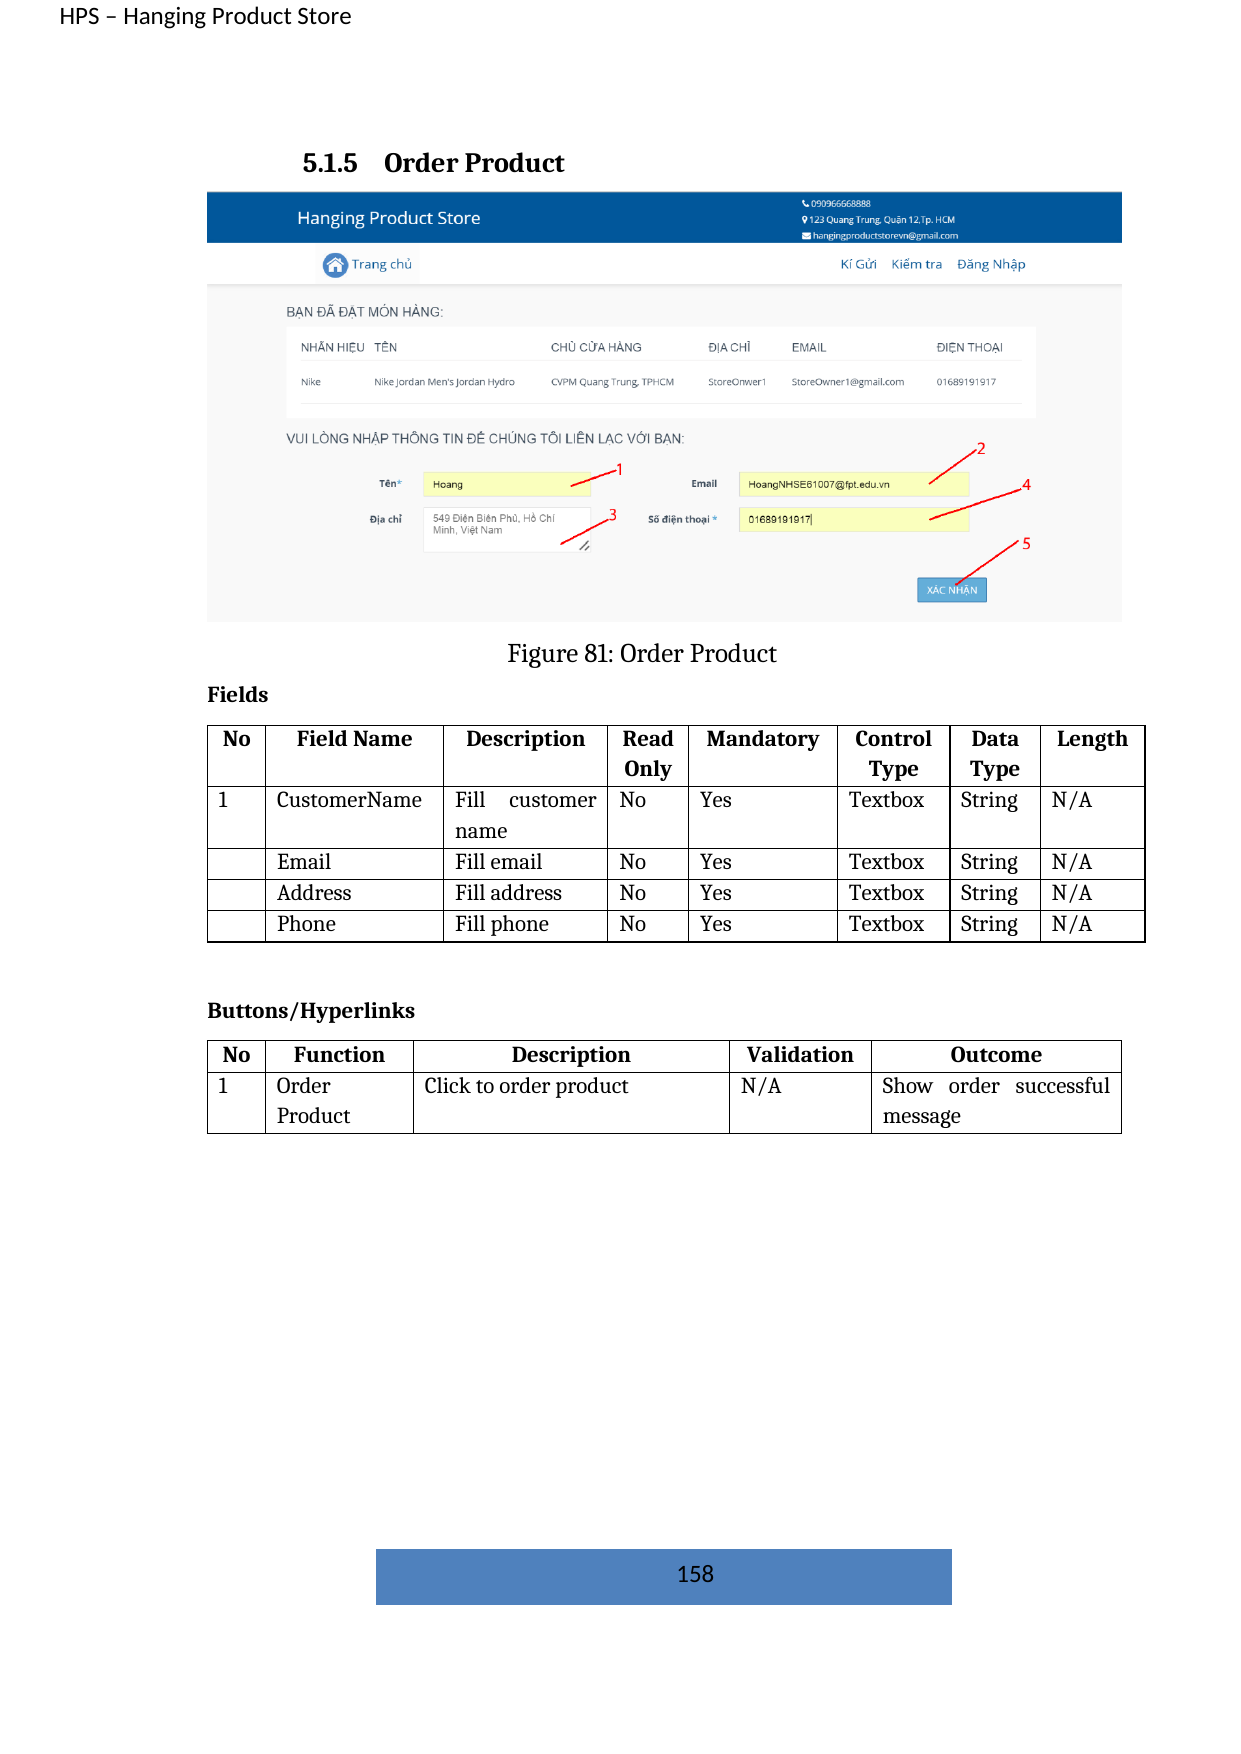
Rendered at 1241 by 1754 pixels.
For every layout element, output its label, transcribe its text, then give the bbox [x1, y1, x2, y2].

table_cell Fill customer name [444, 787, 607, 848]
table_header Field Name [266, 726, 443, 786]
table_cell No [608, 849, 688, 879]
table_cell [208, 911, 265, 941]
table_cell Fill email [444, 849, 607, 879]
table_cell String [951, 880, 1040, 910]
table_header Read Only [608, 726, 688, 786]
table_cell Textbox [838, 880, 949, 910]
table_cell N/A [1041, 787, 1144, 848]
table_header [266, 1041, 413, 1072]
text Fields [207, 682, 1122, 708]
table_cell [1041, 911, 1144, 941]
text Figure 81: Order Product [507, 638, 1122, 669]
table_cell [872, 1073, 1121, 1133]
table_header Control Type [838, 726, 949, 786]
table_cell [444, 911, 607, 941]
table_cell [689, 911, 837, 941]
picture [207, 191, 1122, 622]
text Buttons/Hyperlinks [207, 998, 1122, 1024]
table_cell Address [266, 880, 443, 910]
table_cell Yes [689, 787, 837, 848]
table_cell String [951, 849, 1040, 879]
table_header No [208, 726, 265, 786]
table_cell CustomerName [266, 787, 443, 848]
table_cell [208, 880, 265, 910]
table_cell Textbox [838, 787, 949, 848]
table_header Mandatory [689, 726, 837, 786]
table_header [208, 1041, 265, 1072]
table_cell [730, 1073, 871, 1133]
table_header Description [444, 726, 607, 786]
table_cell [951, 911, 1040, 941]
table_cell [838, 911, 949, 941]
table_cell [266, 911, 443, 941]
table_cell Textbox [838, 849, 949, 879]
table_cell [208, 849, 265, 879]
table_cell No [608, 880, 688, 910]
table_cell Email [266, 849, 443, 879]
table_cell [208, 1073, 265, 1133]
subtitle Order Product [303, 147, 1122, 179]
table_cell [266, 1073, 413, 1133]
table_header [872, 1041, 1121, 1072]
table_cell Fill address [444, 880, 607, 910]
table_header Length [1041, 726, 1144, 786]
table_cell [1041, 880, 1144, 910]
table_cell String [951, 787, 1040, 848]
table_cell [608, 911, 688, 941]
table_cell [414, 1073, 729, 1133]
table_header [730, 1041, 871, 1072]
table_cell No [608, 787, 688, 848]
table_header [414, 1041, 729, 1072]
table_cell 1 [208, 787, 265, 848]
table_header Data Type [951, 726, 1040, 786]
table_cell Yes [689, 880, 837, 910]
table_cell N/A [1041, 849, 1144, 879]
table_cell Yes [689, 849, 837, 879]
